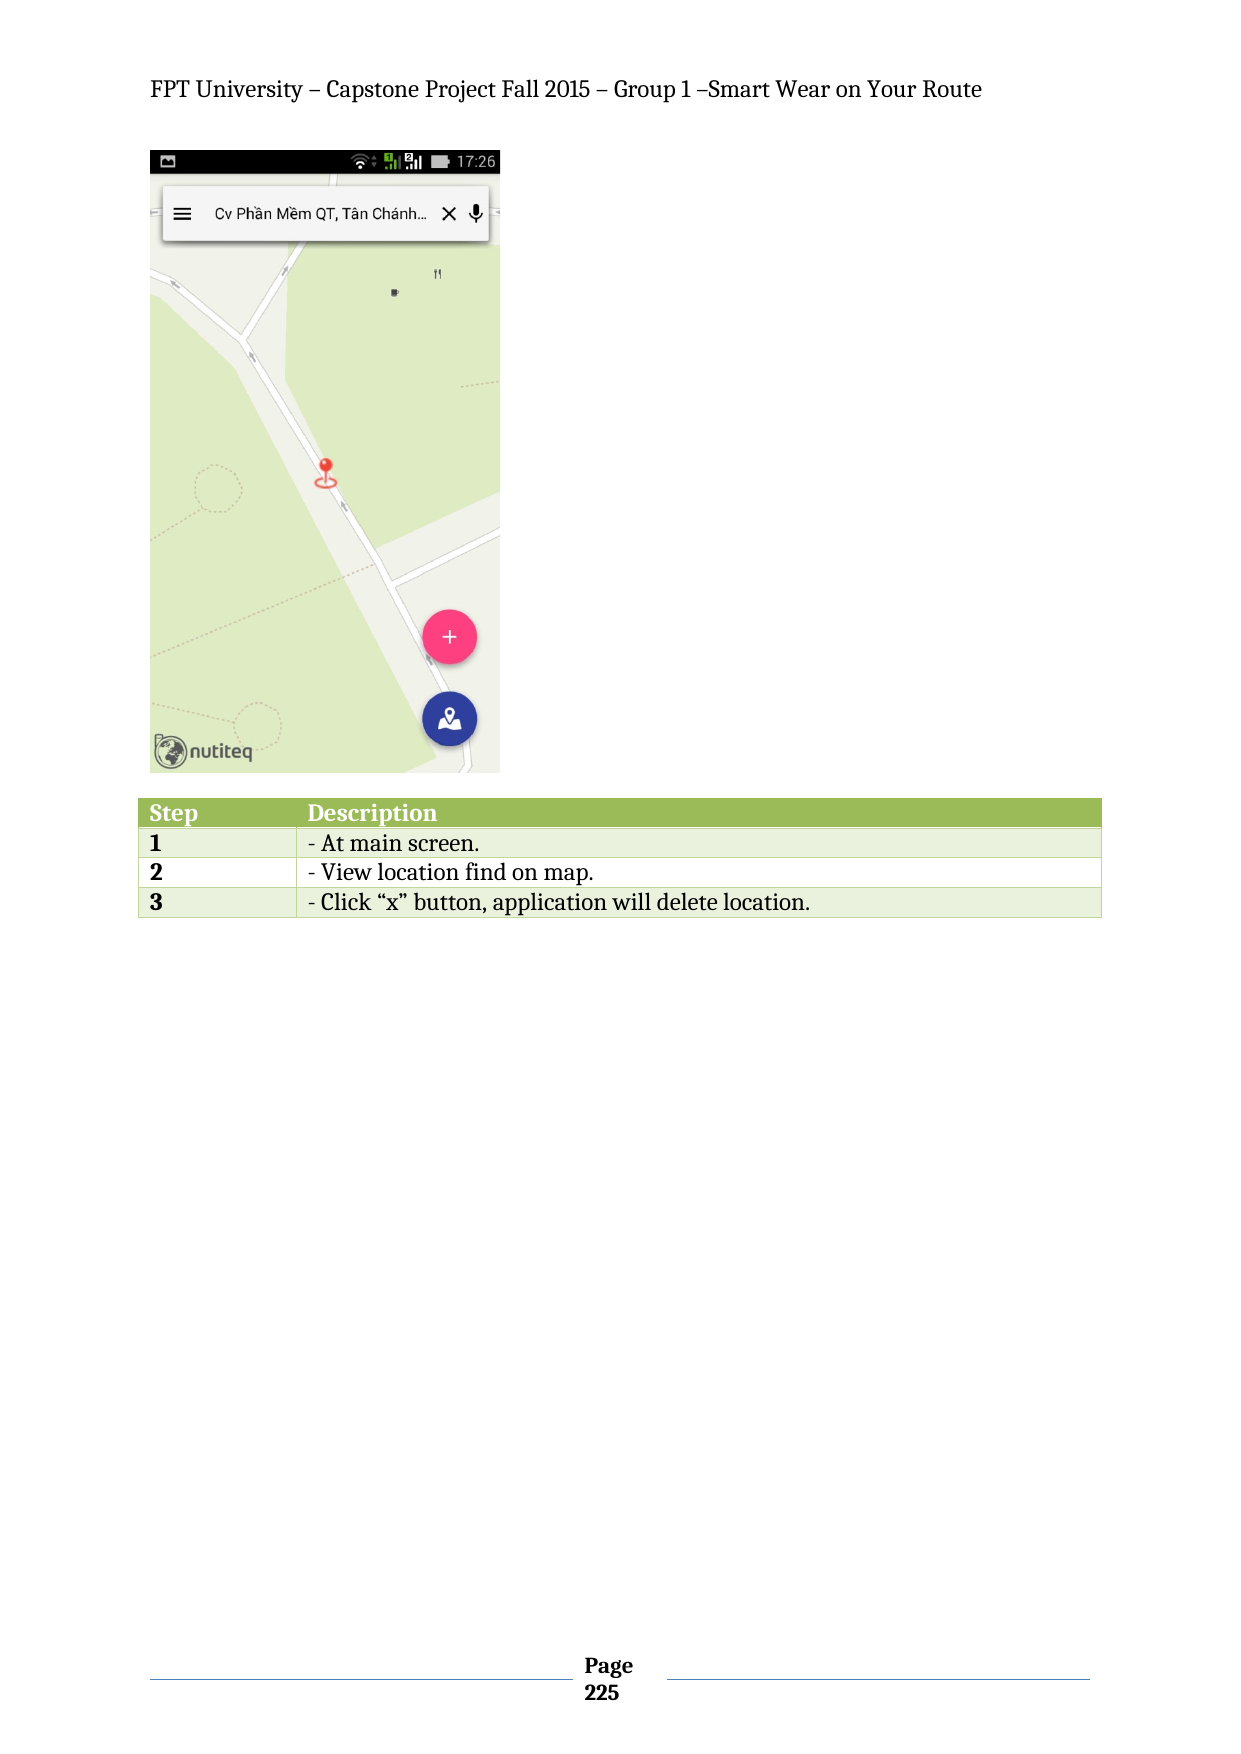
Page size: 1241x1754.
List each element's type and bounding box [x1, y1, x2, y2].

picture [150, 150, 501, 773]
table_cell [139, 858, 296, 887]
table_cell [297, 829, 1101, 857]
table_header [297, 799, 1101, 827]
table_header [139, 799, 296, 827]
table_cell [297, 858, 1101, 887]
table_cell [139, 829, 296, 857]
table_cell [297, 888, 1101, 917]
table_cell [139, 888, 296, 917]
